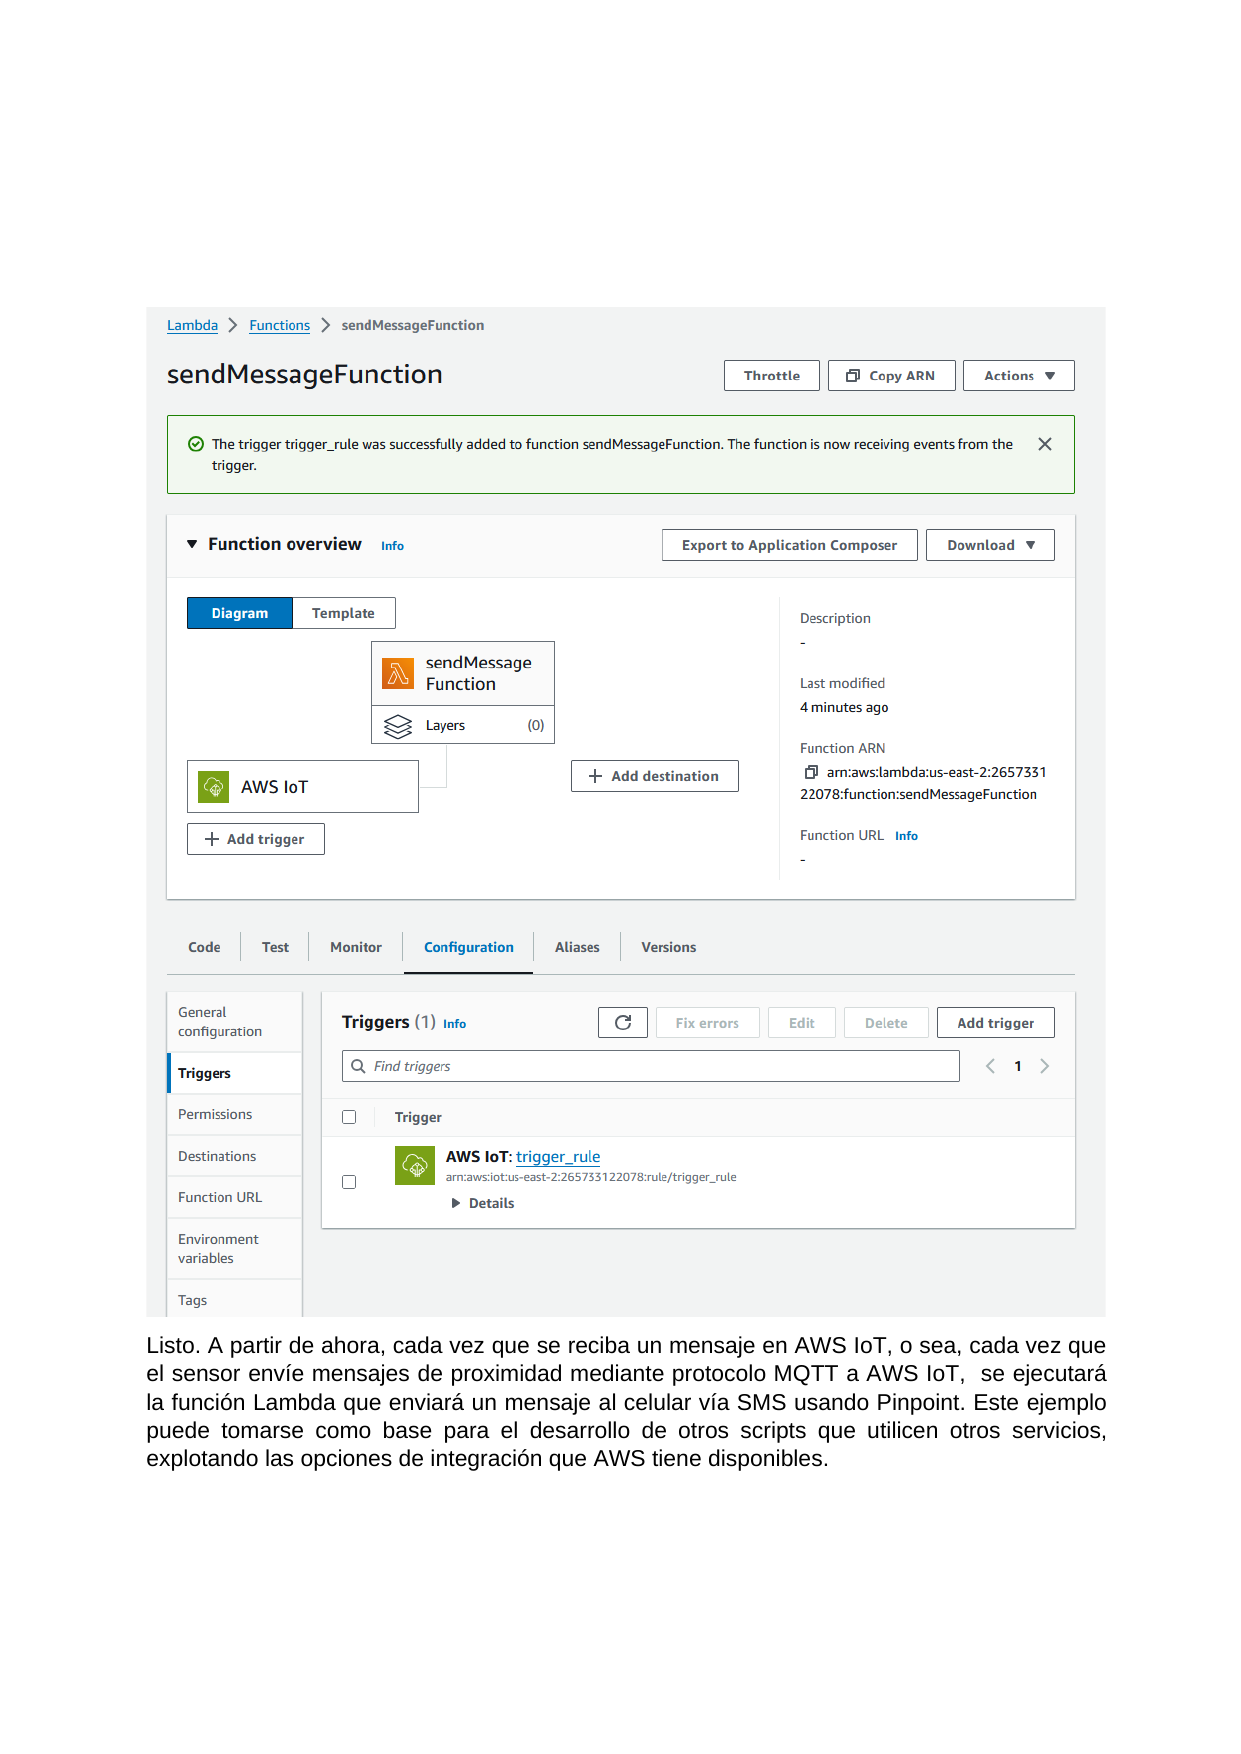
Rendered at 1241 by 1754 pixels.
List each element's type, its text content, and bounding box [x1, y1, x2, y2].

text Listo. A partir de ahora, cada vez que se reciba un mensaje en AWS IoT, o sea, cada vez que el sensor envíe mensajes de proximidad mediante protocolo MQTT a AWS IoT, se ejecutará la función Lambda que enviará un mensaje al celular vía SMS usando Pinpoint. Este ejemplo puede tomarse como base para el desarrollo de otros scripts que utilicen otros servicios, explotando las opciones de integración que AWS tiene disponibles. [146, 1332, 1108, 1472]
picture [146, 307, 1106, 1317]
